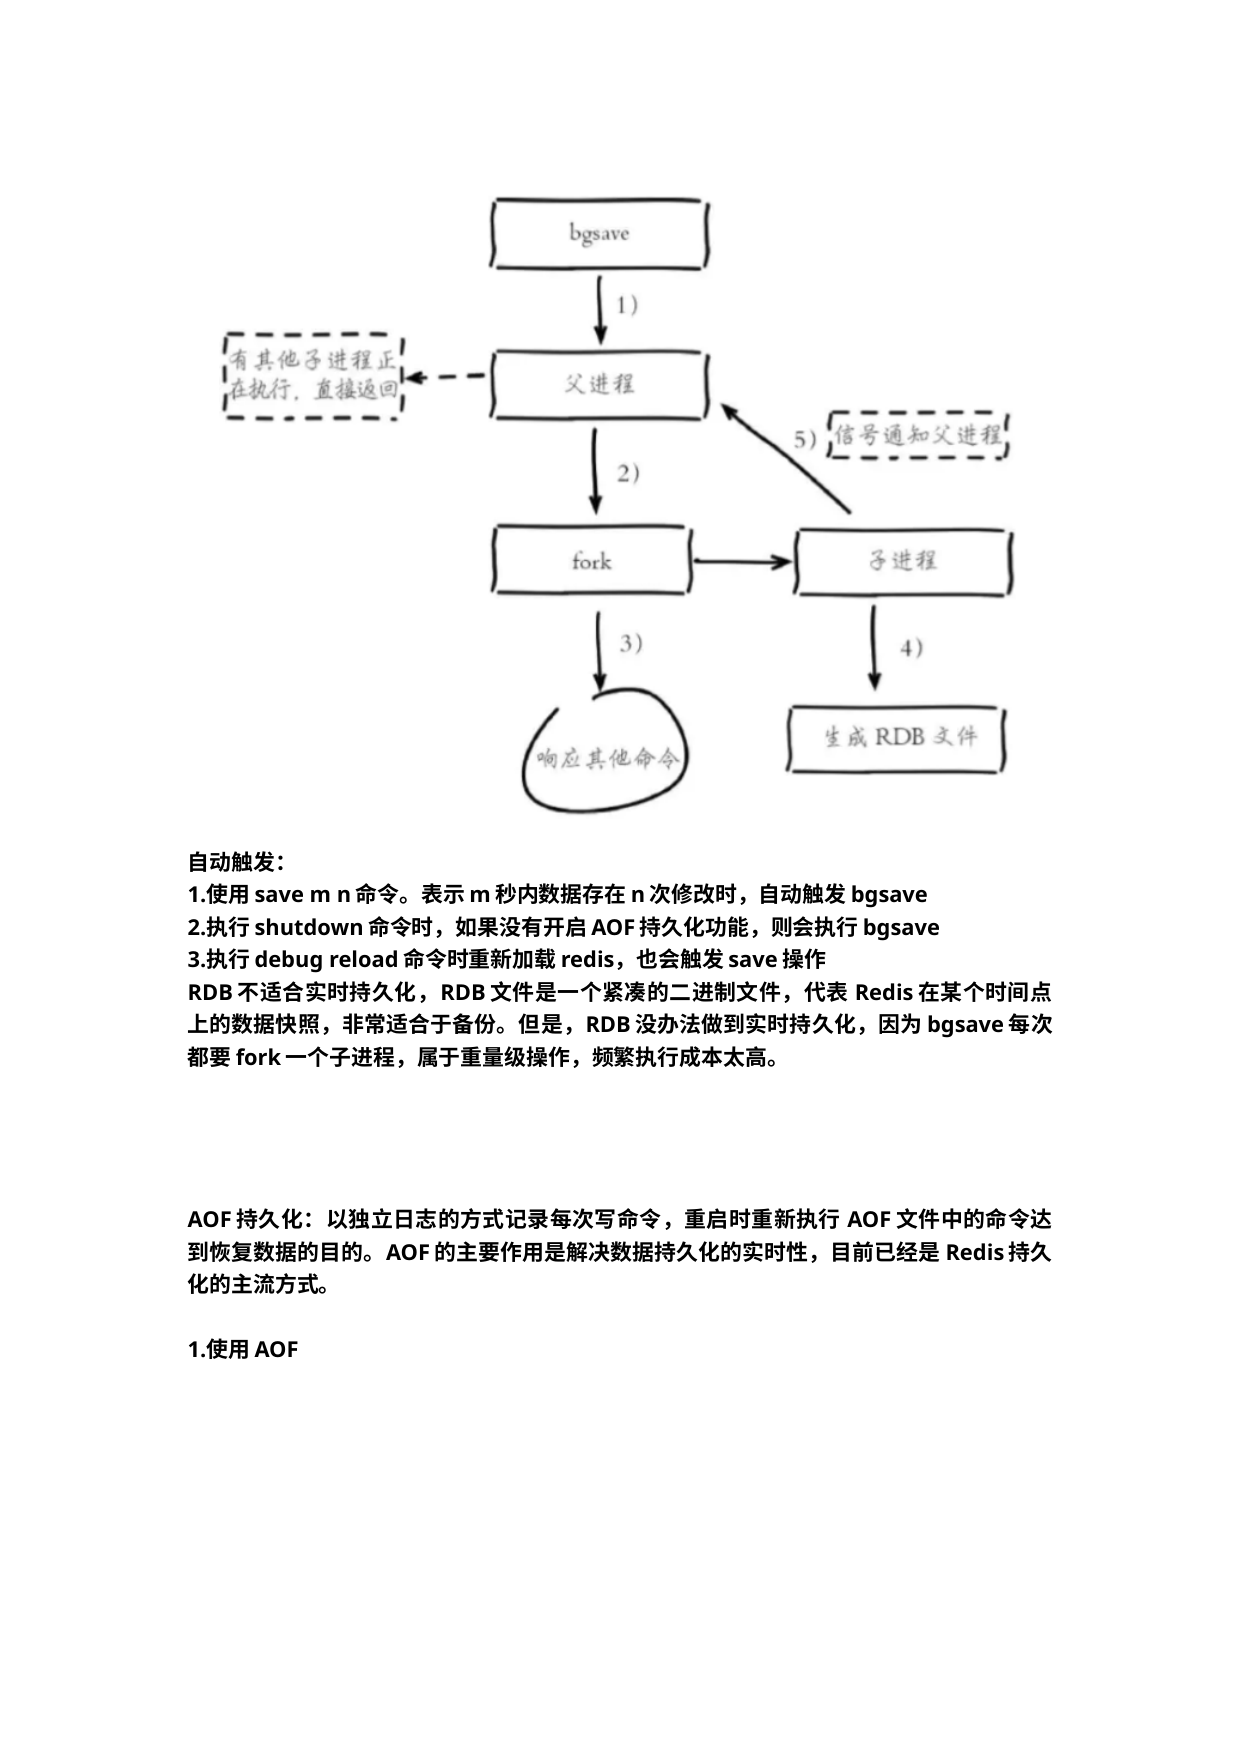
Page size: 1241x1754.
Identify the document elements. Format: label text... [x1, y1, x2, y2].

text AOF持久化：以独立日志的方式记录每次写命令，重启时重新执行AOF文件中的命令达到恢复数据的目的。AOF的主要作用是解决数据持久化的实时性，目前已经是Redis持久化的主流方式。 [187, 1202, 1053, 1299]
text 自动触发： [187, 844, 1053, 877]
text 3.执行debug reload命令时重新加载redis，也会触发save操作 [187, 942, 1053, 974]
text 2.执行shutdown命令时，如果没有开启AOF持久化功能，则会执行bgsave [187, 909, 1053, 942]
text 1.使用AOF [187, 1332, 1053, 1364]
text RDB不适合实时持久化，RDB文件是一个紧凑的二进制文件，代表Redis在某个时间点上的数据快照，非常适合于备份。但是，RDB没办法做到实时持久化，因为bgsave每次都要fork一个子进程，属于重量级操作，频繁执行成本太高。 [187, 974, 1053, 1072]
picture [187, 162, 1053, 838]
text 1.使用save m n命令。表示m秒内数据存在n次修改时，自动触发bgsave [187, 877, 1053, 909]
